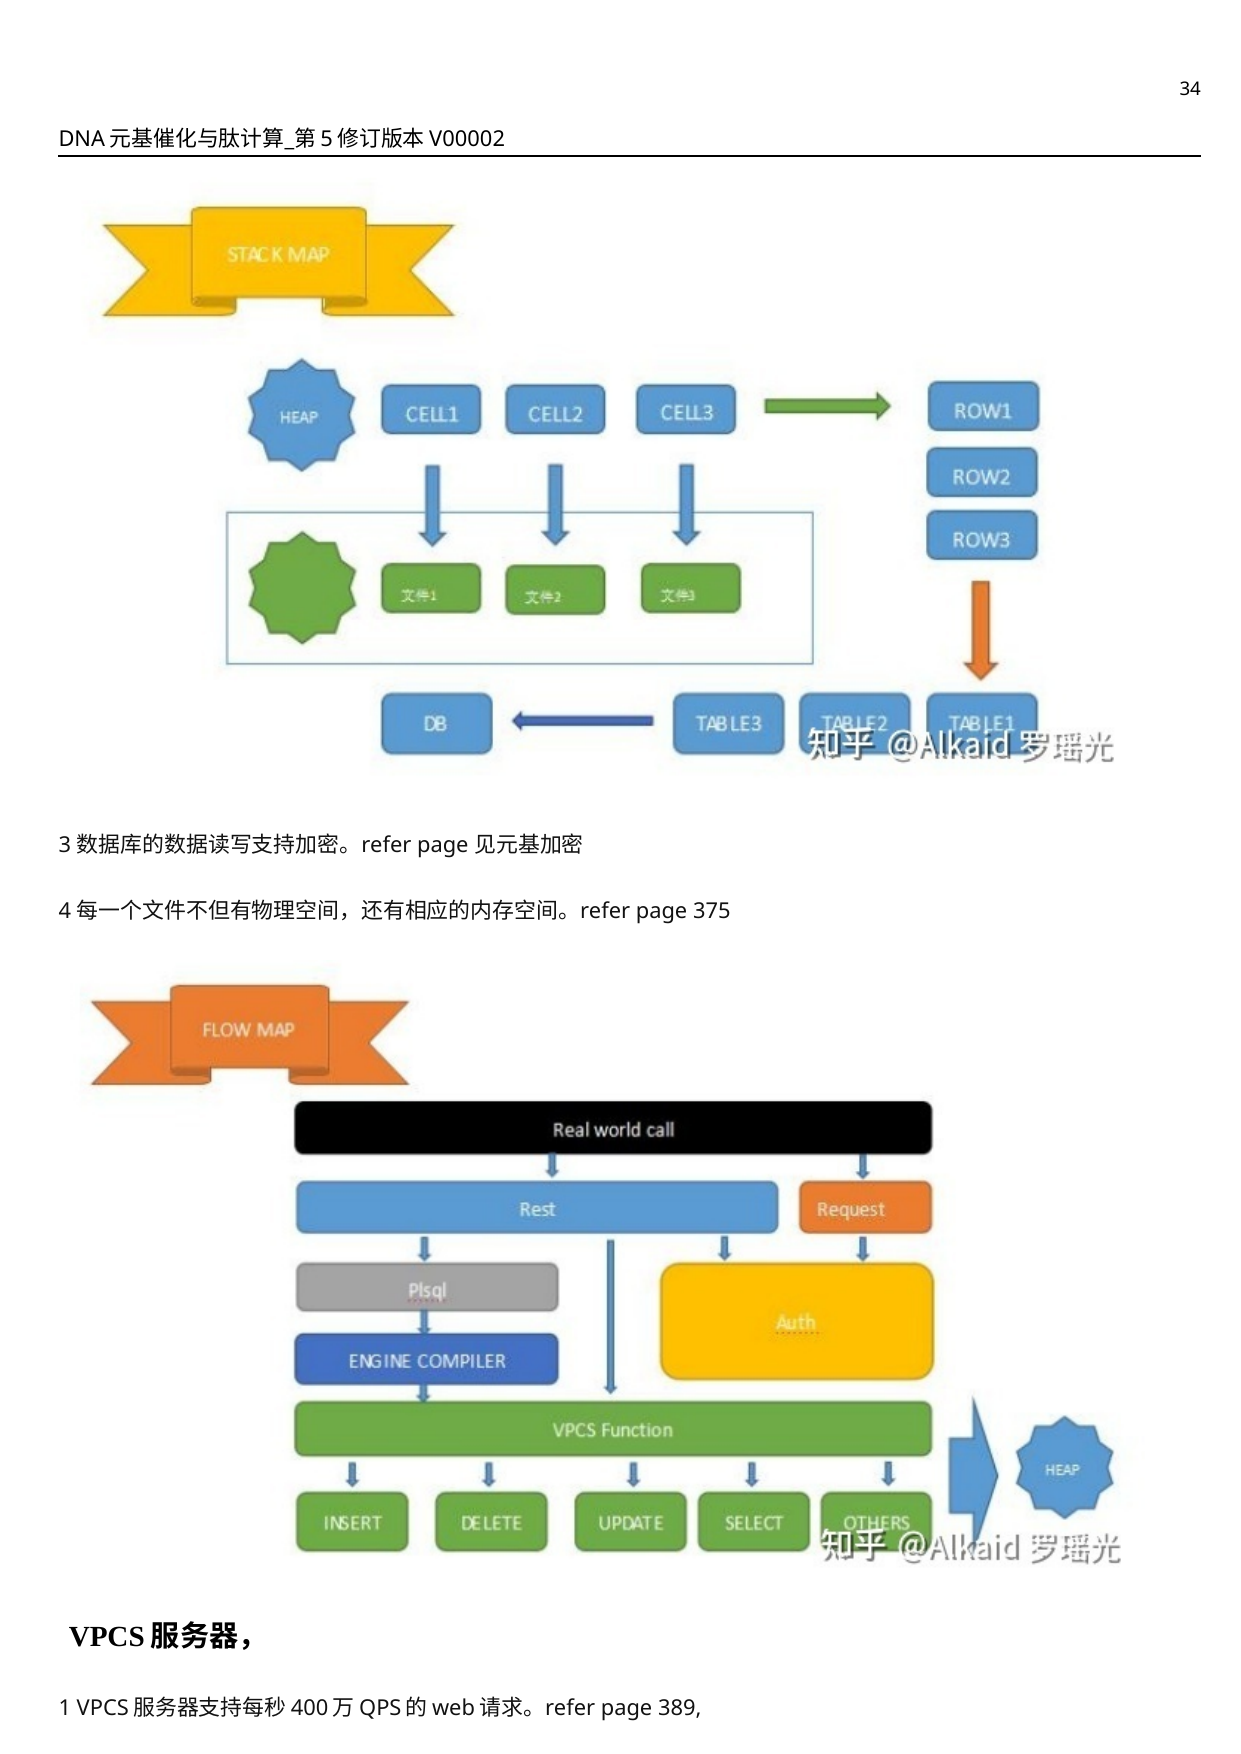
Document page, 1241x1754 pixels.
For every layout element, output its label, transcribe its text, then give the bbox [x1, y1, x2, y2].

text 1 VPCS服务器支持每秒400万QPS的web请求。refer page 389, [58, 1690, 1201, 1722]
subtitle VPCS服务器， [68, 1613, 1201, 1655]
picture [58, 960, 1149, 1593]
text 3 数据库的数据读写支持加密。refer page 见元基加密 [58, 827, 1201, 858]
picture [58, 177, 1141, 792]
text 4 每一个文件不但有物理空间，还有相应的内存空间。refer page 375 [58, 893, 1201, 925]
